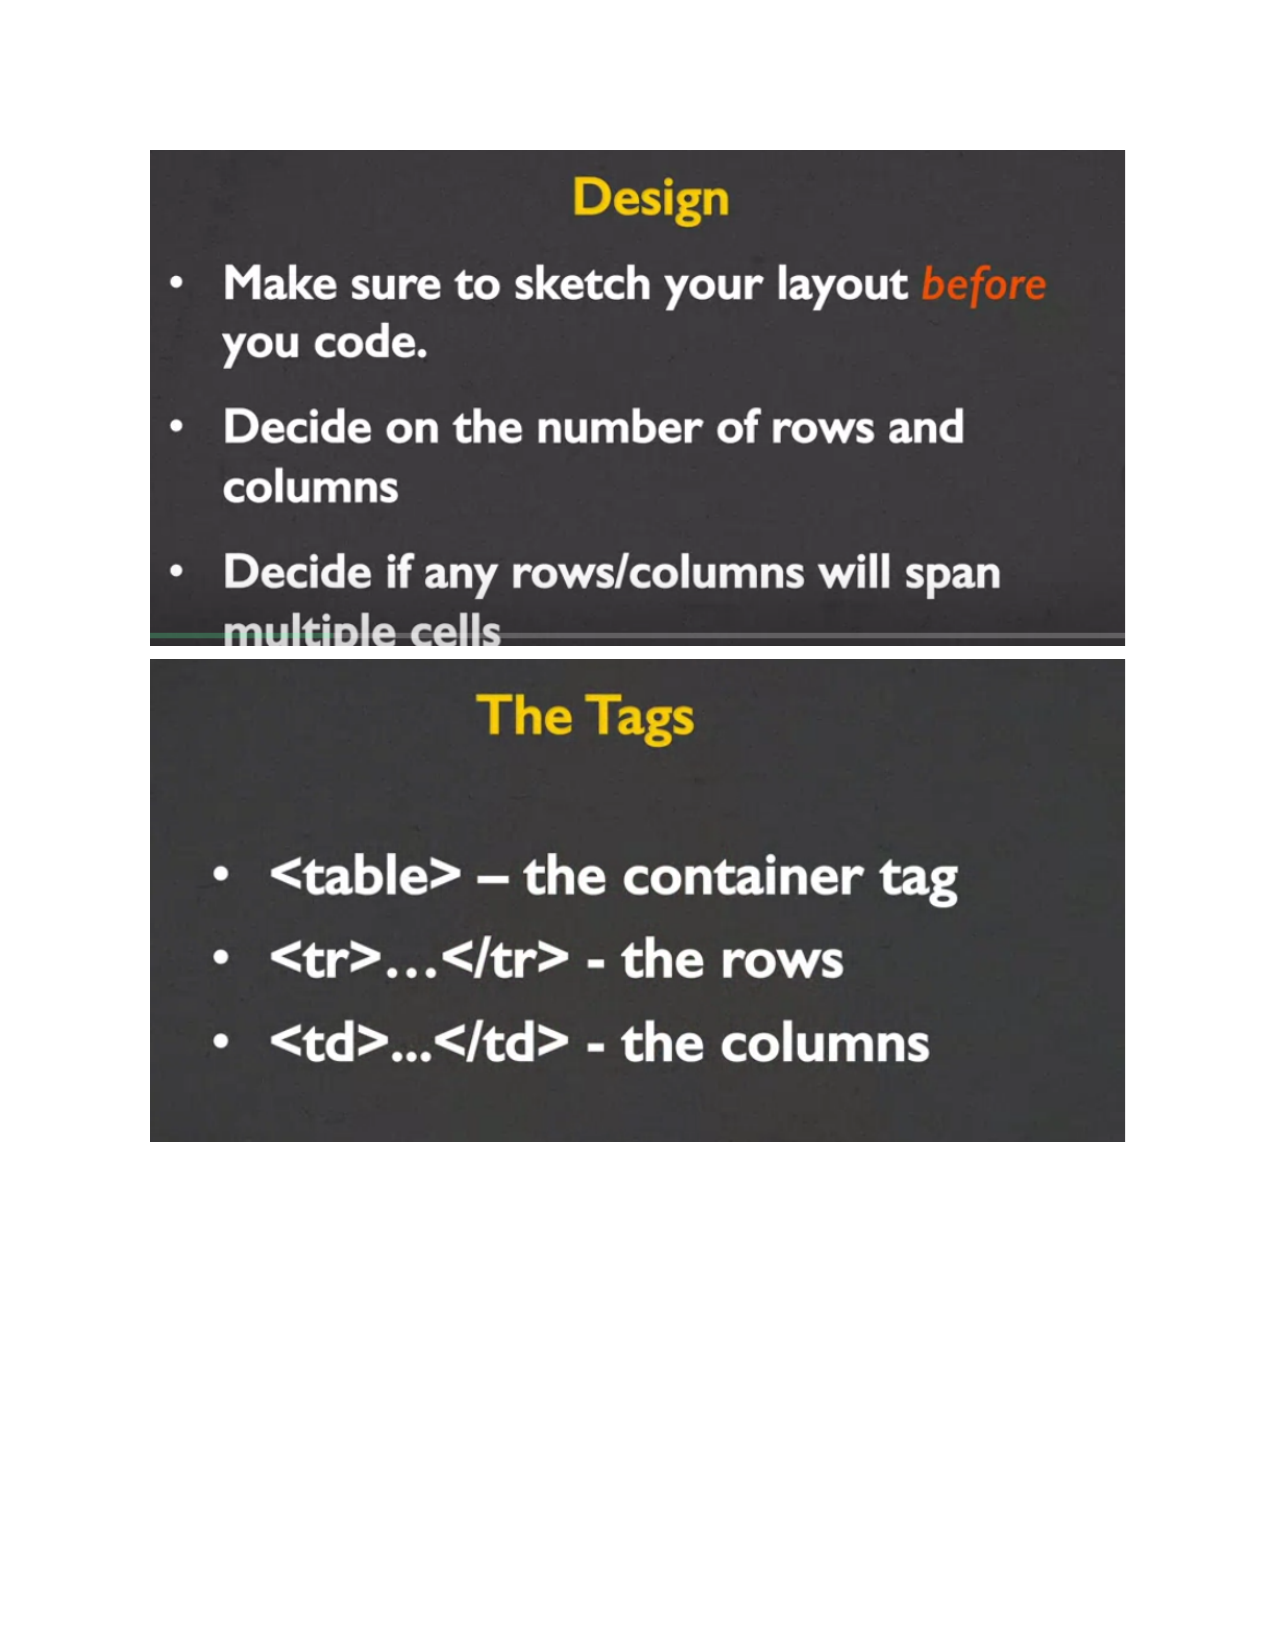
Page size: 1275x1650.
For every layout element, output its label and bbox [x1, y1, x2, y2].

picture [150, 659, 1125, 1142]
picture [150, 150, 1125, 646]
